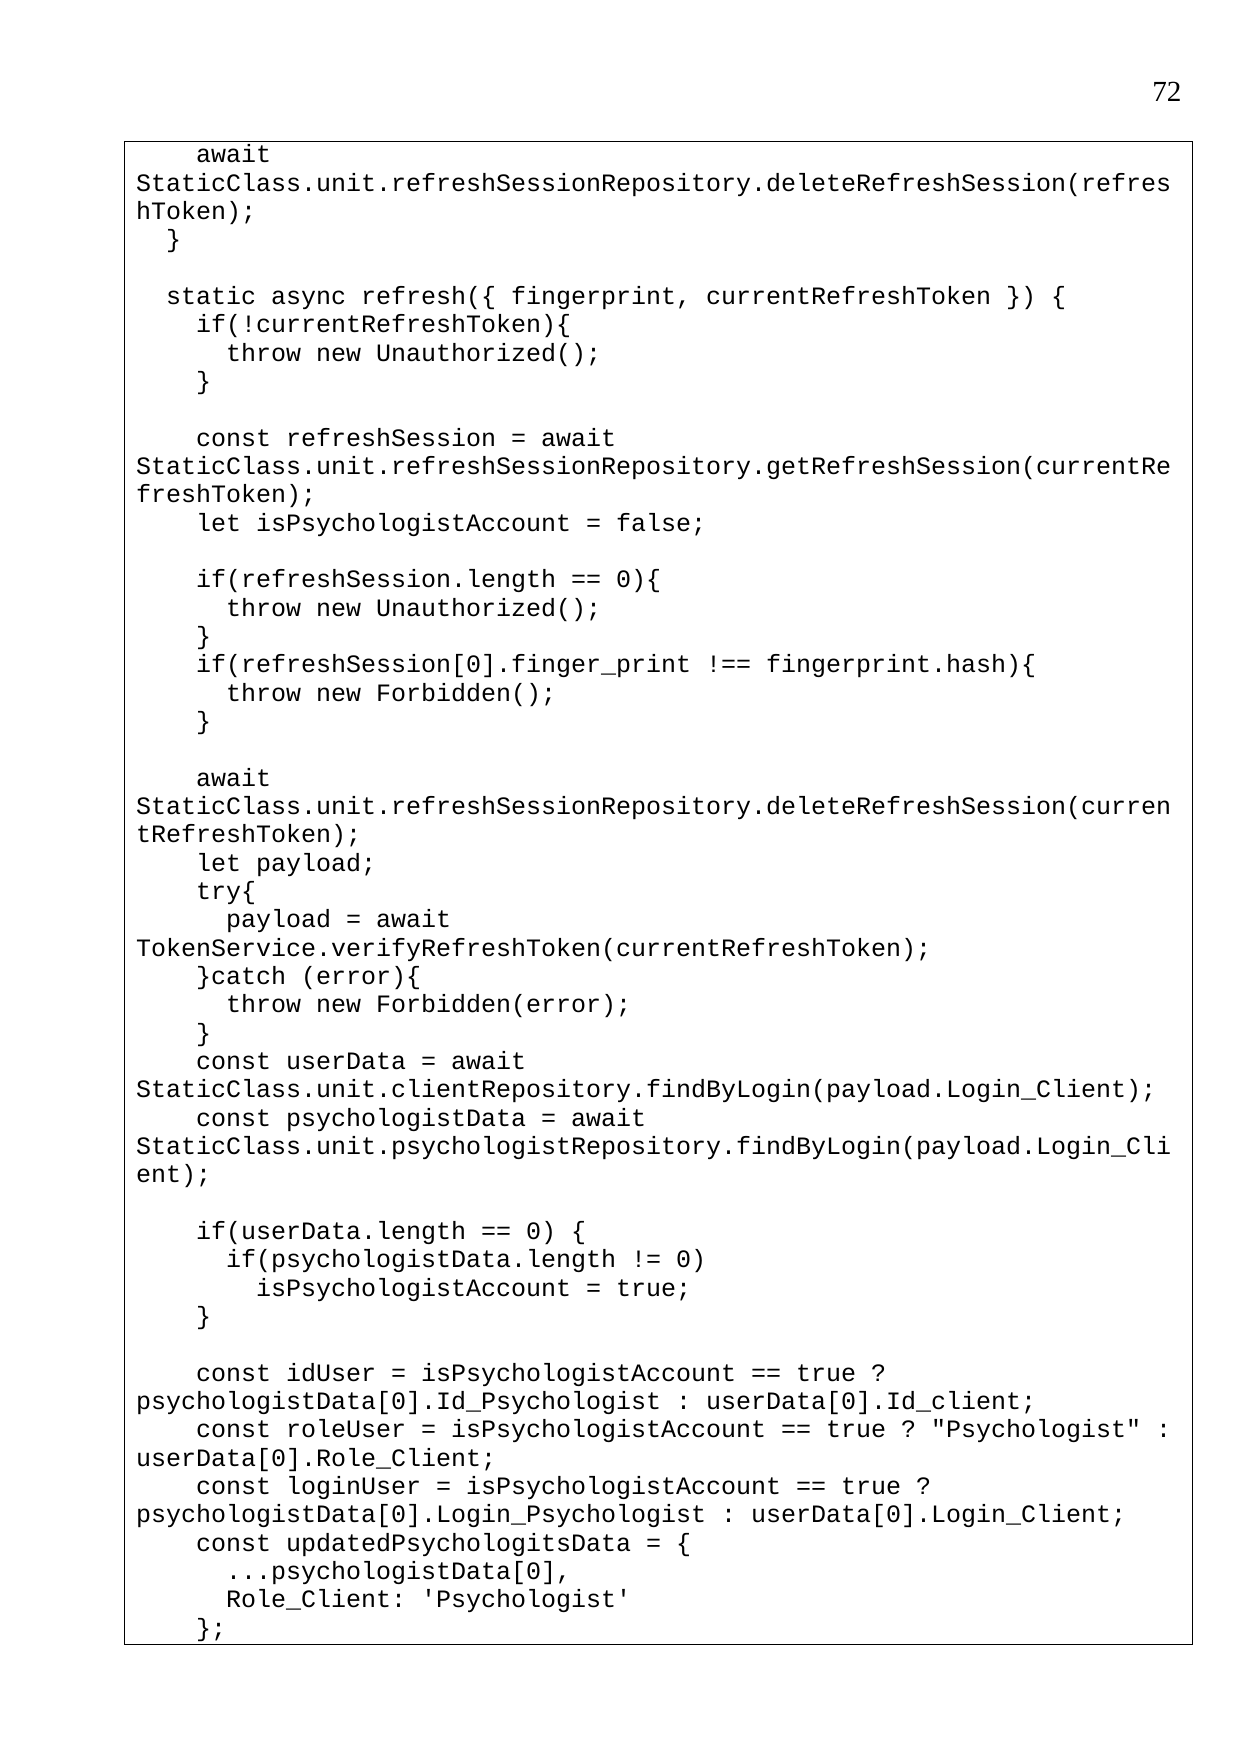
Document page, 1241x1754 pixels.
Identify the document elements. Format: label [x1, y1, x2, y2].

table_header [125, 142, 1192, 1644]
